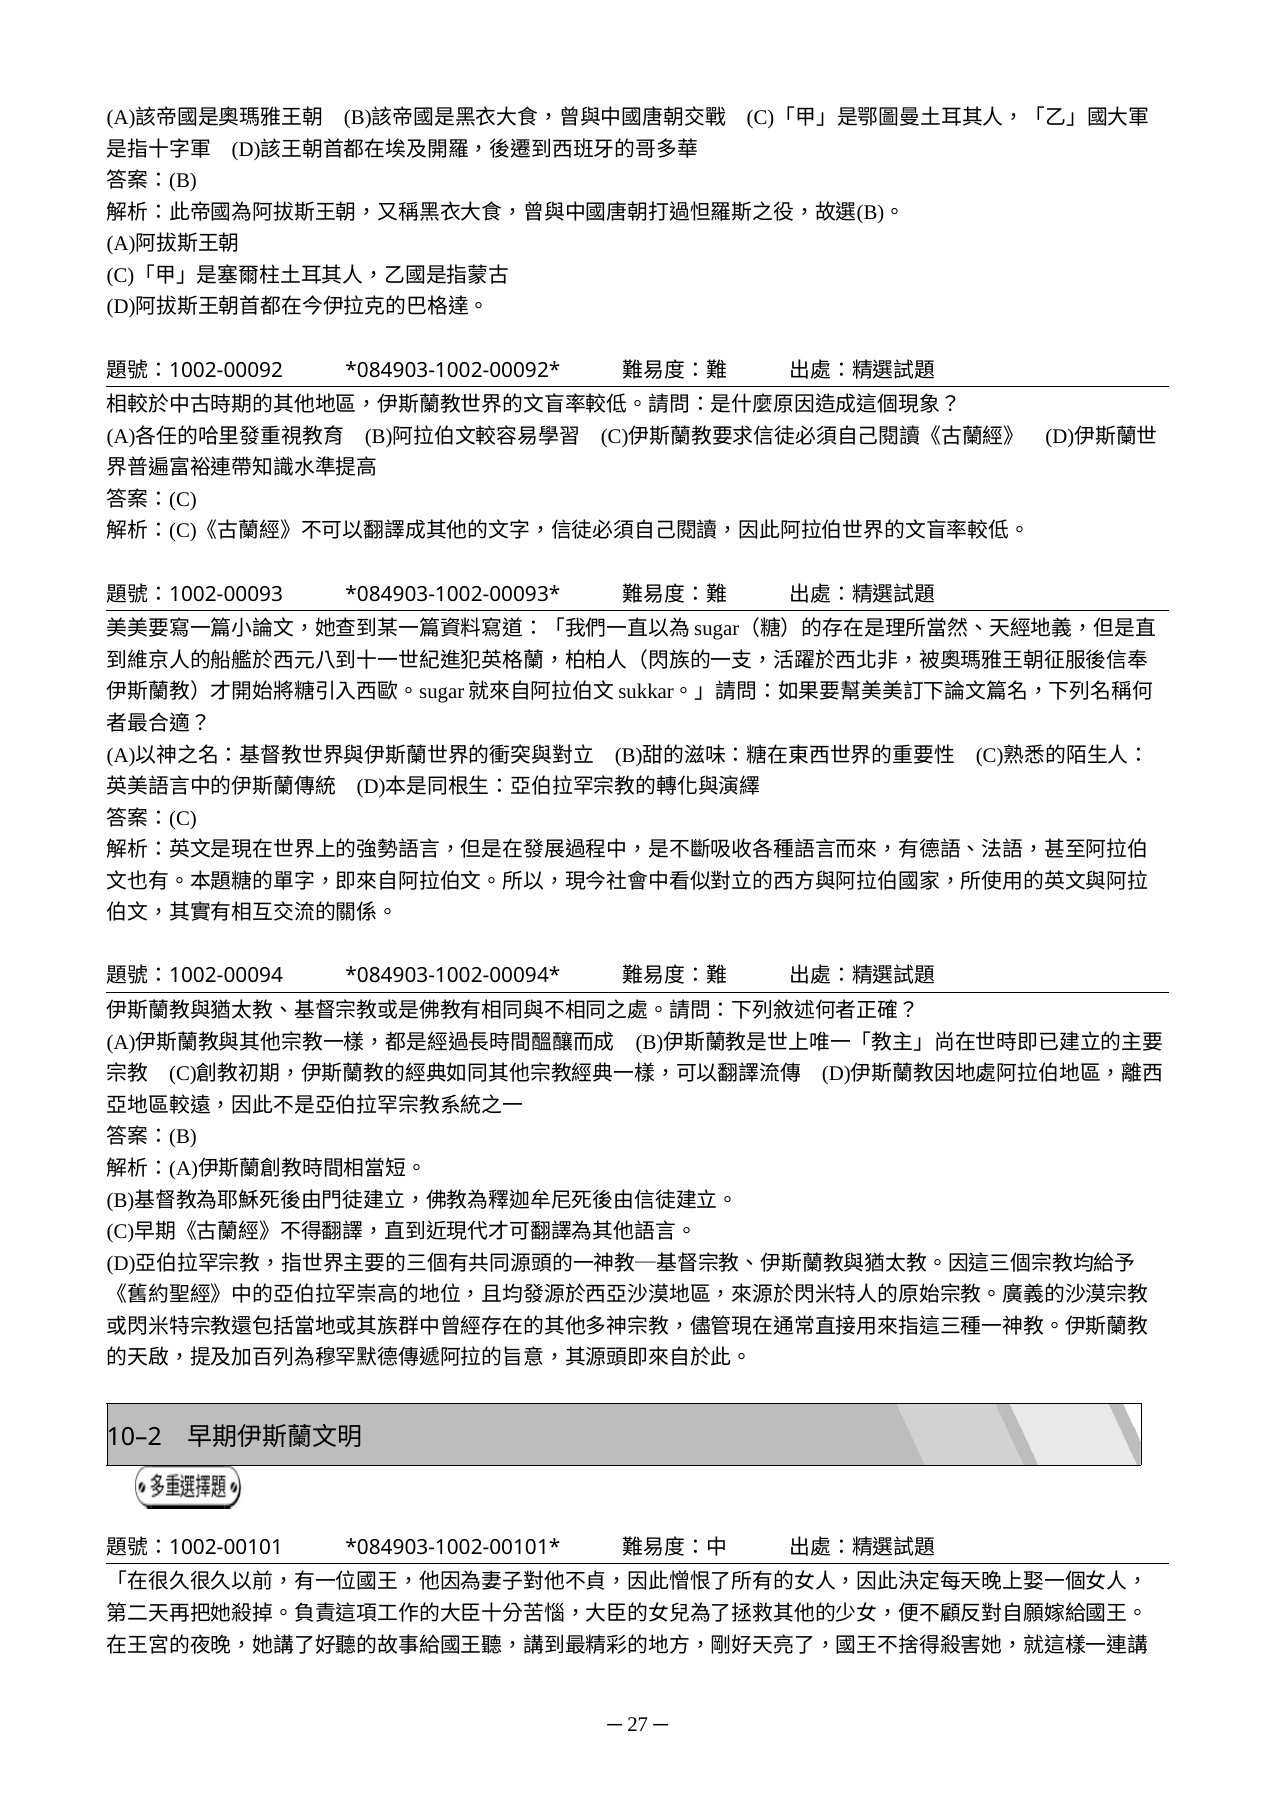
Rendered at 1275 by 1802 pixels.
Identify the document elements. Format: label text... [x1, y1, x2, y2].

text 答案：(B) [106, 163, 1169, 194]
text 答案：(C) [106, 482, 1169, 513]
text 相較於中古時期的其他地區，伊斯蘭教世界的文盲率較低。請問：是什麼原因造成這個現象？ (A)各任的哈里發重視教育 (B)阿拉伯文較容易學習 (C)伊斯蘭教要求信徒必須自己閱讀《古蘭經》 (D)伊斯蘭世界普遍富裕連帶知識水準提高 [106, 387, 1169, 482]
text 答案：(B) [106, 1119, 1169, 1151]
text 題號：1002-00101 *084903-1002-00101* 難易度：中 出處：精選試題 [106, 1529, 1169, 1563]
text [106, 100, 1169, 163]
text 伊斯蘭教與猶太教、基督宗教或是佛教有相同與不相同之處。請問：下列敘述何者正確？ (A)伊斯蘭教與其他宗教一樣，都是經過長時間醞釀而成 (B)伊斯蘭教是世上唯一「教主」尚在世時即已建立的主要宗教 (C)創教初期，伊斯蘭教的經典如同其他宗教經典一樣，可以翻譯流傳 (D)伊斯蘭教因地處阿拉伯地區，離西亞地區較遠，因此不是亞伯拉罕宗教系統之一 [106, 993, 1169, 1119]
text 10–2 早期伊斯蘭文明 [106, 1403, 1169, 1466]
text 解析：此帝國為阿拔斯王朝，又稱黑衣大食，曾與中國唐朝打過怛羅斯之役，故選(B)。 (A)阿拔斯王朝 (C)「甲」是塞爾柱土耳其人，乙國是指蒙古 (D)阿拔斯王朝首都在今伊拉克的巴格達。 [106, 194, 1169, 321]
text 答案：(C) [106, 800, 1169, 832]
text 解析：(A)伊斯蘭創教時間相當短。 (B)基督教為耶穌死後由門徒建立，佛教為釋迦牟尼死後由信徒建立。 (C)早期《古蘭經》不得翻譯，直到近現代才可翻譯為其他語言。 (D)亞伯拉罕宗教，指世界主要的三個有共同源頭的一神教─基督宗教、伊斯蘭教與猶太教。因這三個宗教均給予《舊約聖經》中的亞伯拉罕崇高的地位，且均發源於西亞沙漠地區，來源於閃米特人的原始宗教。廣義的沙漠宗教或閃米特宗教還包括當地或其族群中曾經存在的其他多神宗教，儘管現在通常直接用來指這三種一神教。伊斯蘭教的天啟，提及加百列為穆罕默德傳遞阿拉的旨意，其源頭即來自於此。 [106, 1151, 1169, 1372]
text 題號：1002-00093 *084903-1002-00093* 難易度：難 出處：精選試題 [106, 576, 1169, 610]
text 解析：(C)《古蘭經》不可以翻譯成其他的文字，信徒必須自己閱讀，因此阿拉伯世界的文盲率較低。 [106, 513, 1169, 545]
text 題號：1002-00094 *084903-1002-00094* 難易度：難 出處：精選試題 [106, 958, 1169, 992]
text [106, 1564, 1169, 1659]
text 題號：1002-00092 *084903-1002-00092* 難易度：難 出處：精選試題 [106, 352, 1169, 386]
text 解析：英文是現在世界上的強勢語言，但是在發展過程中，是不斷吸收各種語言而來，有德語、法語，甚至阿拉伯文也有。本題糖的單字，即來自阿拉伯文。所以，現今社會中看似對立的西方與阿拉伯國家，所使用的英文與阿拉伯文，其實有相互交流的關係。 [106, 832, 1169, 927]
text 美美要寫一篇小論文，她查到某一篇資料寫道：「我們一直以為sugar（糖）的存在是理所當然、天經地義，但是直到維京人的船艦於西元八到十一世紀進犯英格蘭，柏柏人（閃族的一支，活躍於西北非，被奧瑪雅王朝征服後信奉伊斯蘭教）才開始將糖引入西歐。sugar就來自阿拉伯文sukkar。」請問：如果要幫美美訂下論文篇名，下列名稱何者最合適？ (A)以神之名：基督教世界與伊斯蘭世界的衝突與對立 (B)甜的滋味：糖在東西世界的重要性 (C)熟悉的陌生人：英美語言中的伊斯蘭傳統 (D)本是同根生：亞伯拉罕宗教的轉化與演繹 [106, 611, 1169, 800]
